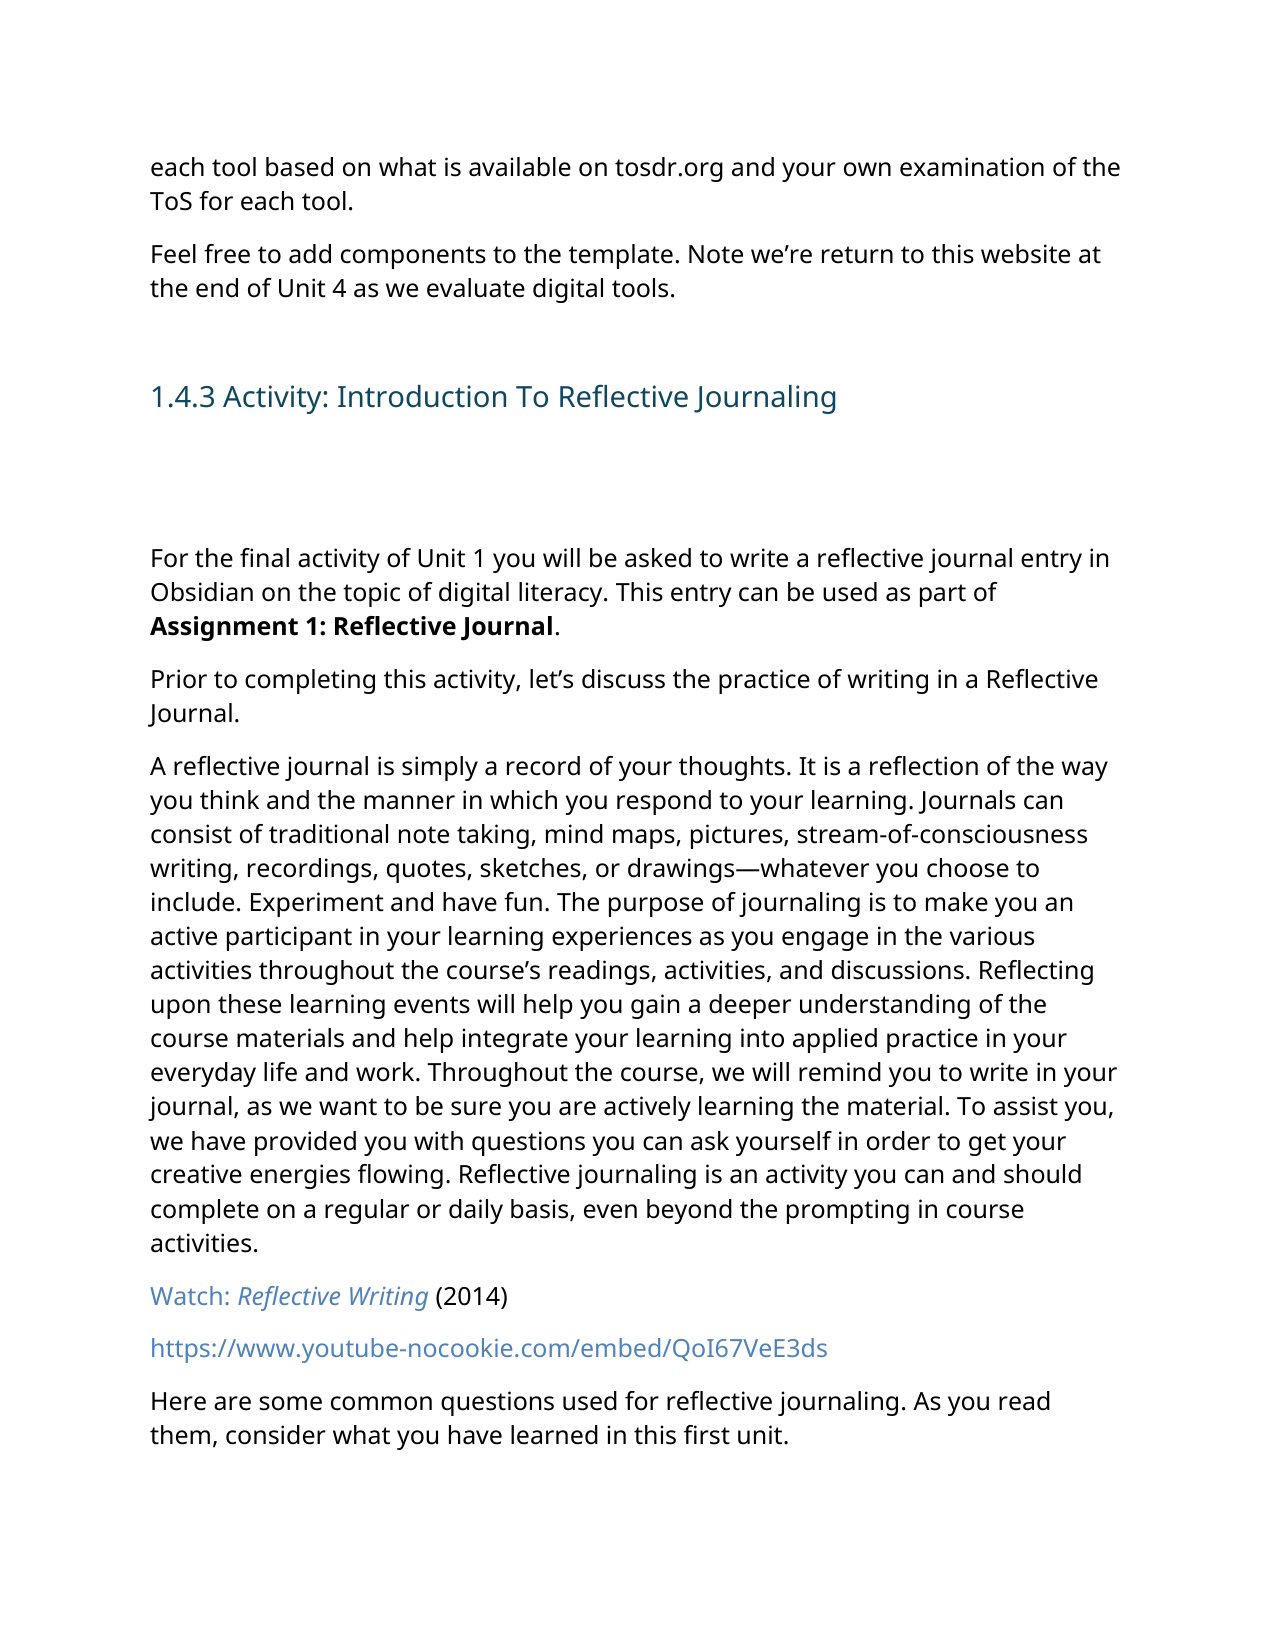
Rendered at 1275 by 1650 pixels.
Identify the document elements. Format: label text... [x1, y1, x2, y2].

text Here are some common questions used for reflective journaling. As you read them, consider what you have learned in this first unit. [150, 1384, 1125, 1452]
text For the final activity of Unit 1 you will be asked to write a reflective journal entry in Obsidian on the topic of digital literacy. This entry can be used as part of Assignment 1: Reflective Journal. [150, 541, 1125, 643]
subtitle 1.4.3 Activity: Introduction To Reflective Journaling [150, 377, 1125, 416]
text A reflective journal is simply a record of your thoughts. It is a reflection of the way you think and the manner in which you respond to your learning. Journals can consist of traditional note taking, mind maps, pictures, stream-of-consciousness writing, recordings, quotes, sketches, or drawings—whatever you choose to include. Experiment and have fun. The purpose of journaling is to make you an active participant in your learning experiences as you engage in the various activities throughout the course’s readings, activities, and discussions. Reflecting upon these learning events will help you gain a deeper understanding of the course materials and help integrate your learning into applied practice in your everyday life and work. Throughout the course, we will remind you to write in your journal, as we want to be sure you are actively learning the material. To assist you, we have provided you with questions you can ask yourself in order to get your creative energies flowing. Reflective journaling is an activity you can and should complete on a regular or daily basis, even beyond the prompting in course activities. [150, 748, 1125, 1259]
text https://www.youtube-nocookie.com/embed/QoI67VeE3ds [150, 1331, 1125, 1365]
text Feel free to add components to the template. Note we’re return to this website at the end of Unit 4 as we evaluate digital tools. [150, 237, 1125, 305]
text Watch: Reflective Writing (2014) [150, 1278, 1125, 1312]
text Prior to completing this activity, let’s discuss the practice of writing in a Reflective Journal. [150, 662, 1125, 730]
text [150, 150, 1125, 218]
